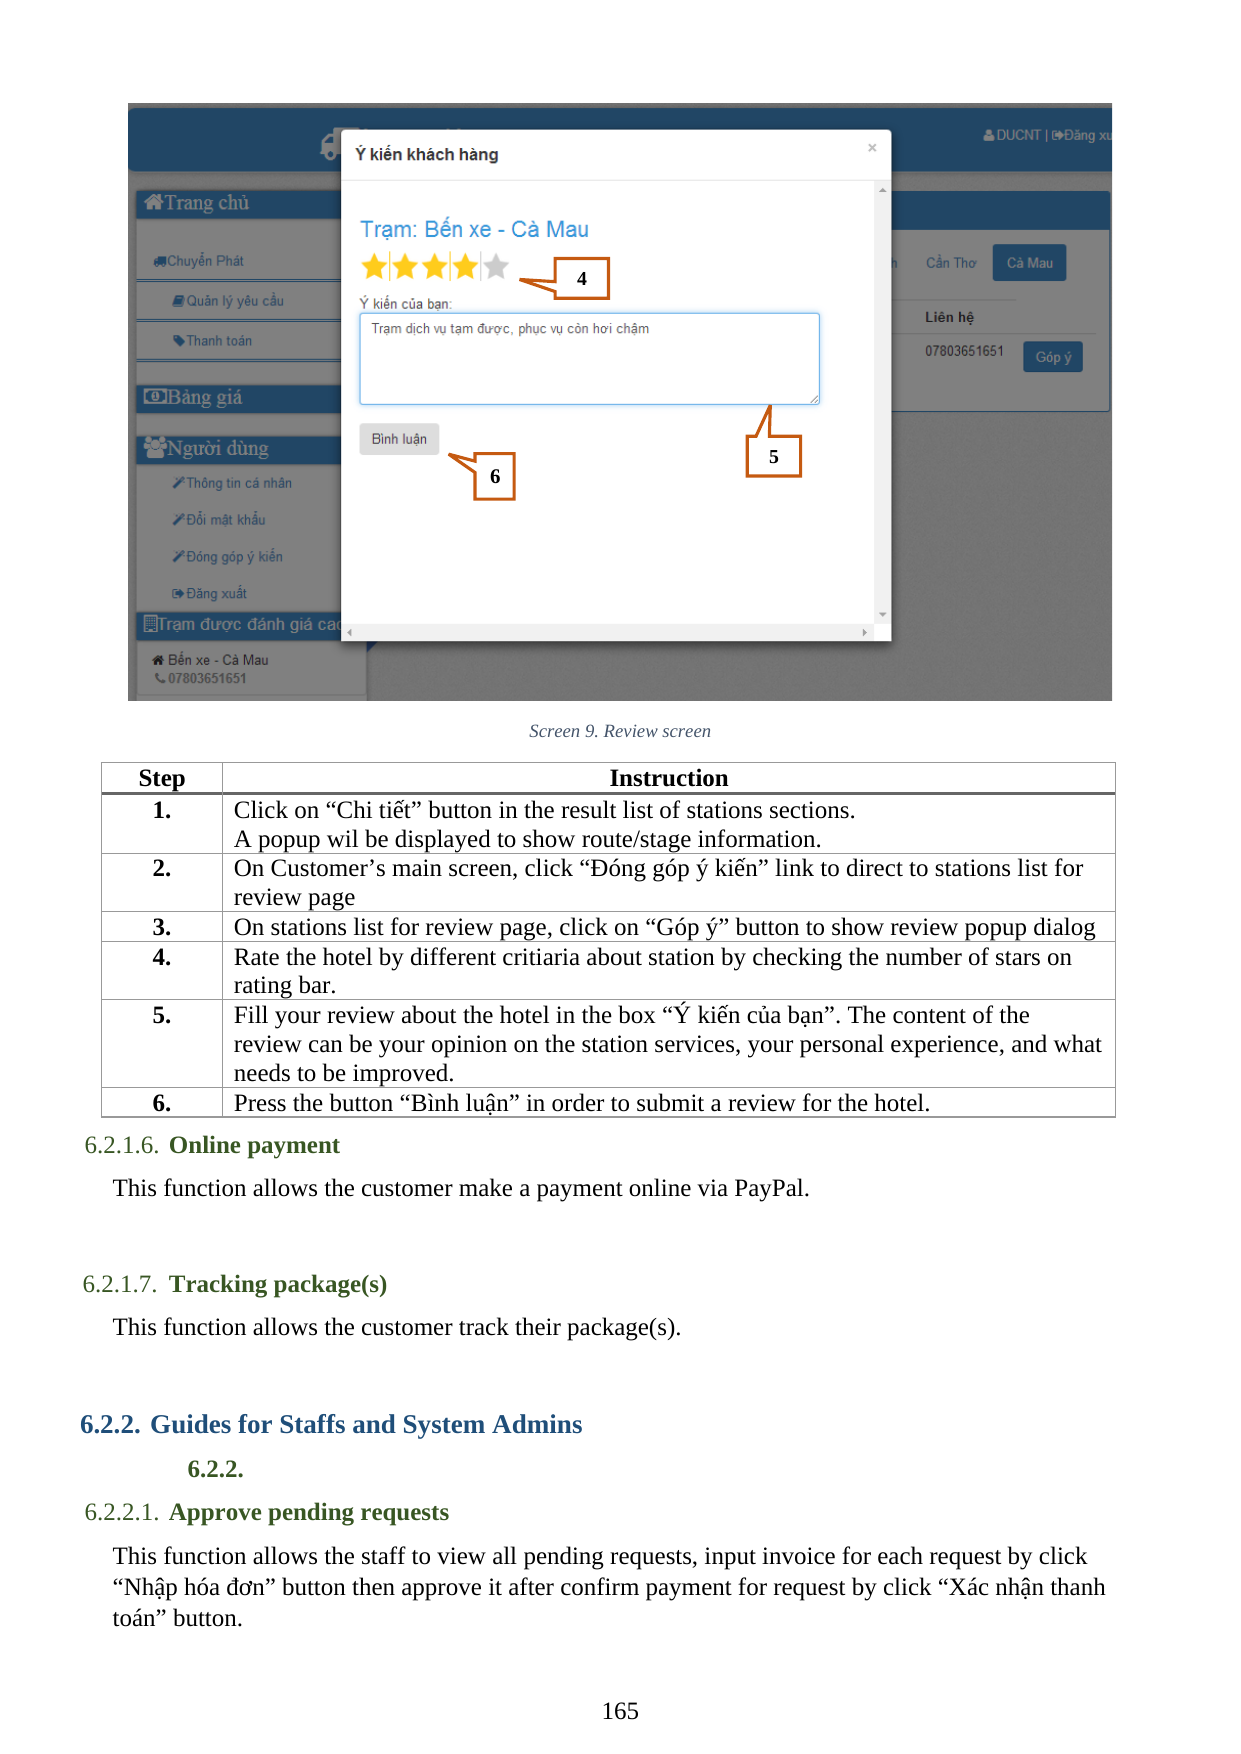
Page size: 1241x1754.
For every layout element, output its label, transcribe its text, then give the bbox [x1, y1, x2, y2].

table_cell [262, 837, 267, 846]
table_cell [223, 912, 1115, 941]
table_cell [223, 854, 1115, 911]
subtitle Online payment [159, 1130, 1128, 1159]
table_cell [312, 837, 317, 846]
subtitle Approve pending requests [159, 1497, 1128, 1526]
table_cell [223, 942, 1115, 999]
text This function allows the staff to view all pending requests, input invoice for each request by click “Nhập hóa đơn” button then approve it after confirm payment for request by click “Xác nhận thanh toán” button. [112, 1541, 1128, 1632]
text This function allows the customer make a payment online via PayPal. [112, 1173, 1128, 1202]
picture [128, 103, 1113, 701]
subtitle Guides for Staffs and System Admins [141, 1408, 1128, 1439]
subtitle Tracking package(s) [157, 1269, 1128, 1298]
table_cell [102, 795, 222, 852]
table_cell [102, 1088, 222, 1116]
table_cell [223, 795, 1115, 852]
text This function allows the customer track their package(s). [112, 1312, 1128, 1341]
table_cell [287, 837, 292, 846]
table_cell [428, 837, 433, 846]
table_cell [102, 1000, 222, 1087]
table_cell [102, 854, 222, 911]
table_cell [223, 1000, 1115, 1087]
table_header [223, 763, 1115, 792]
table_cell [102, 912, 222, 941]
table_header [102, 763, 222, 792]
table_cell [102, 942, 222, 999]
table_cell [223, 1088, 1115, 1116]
